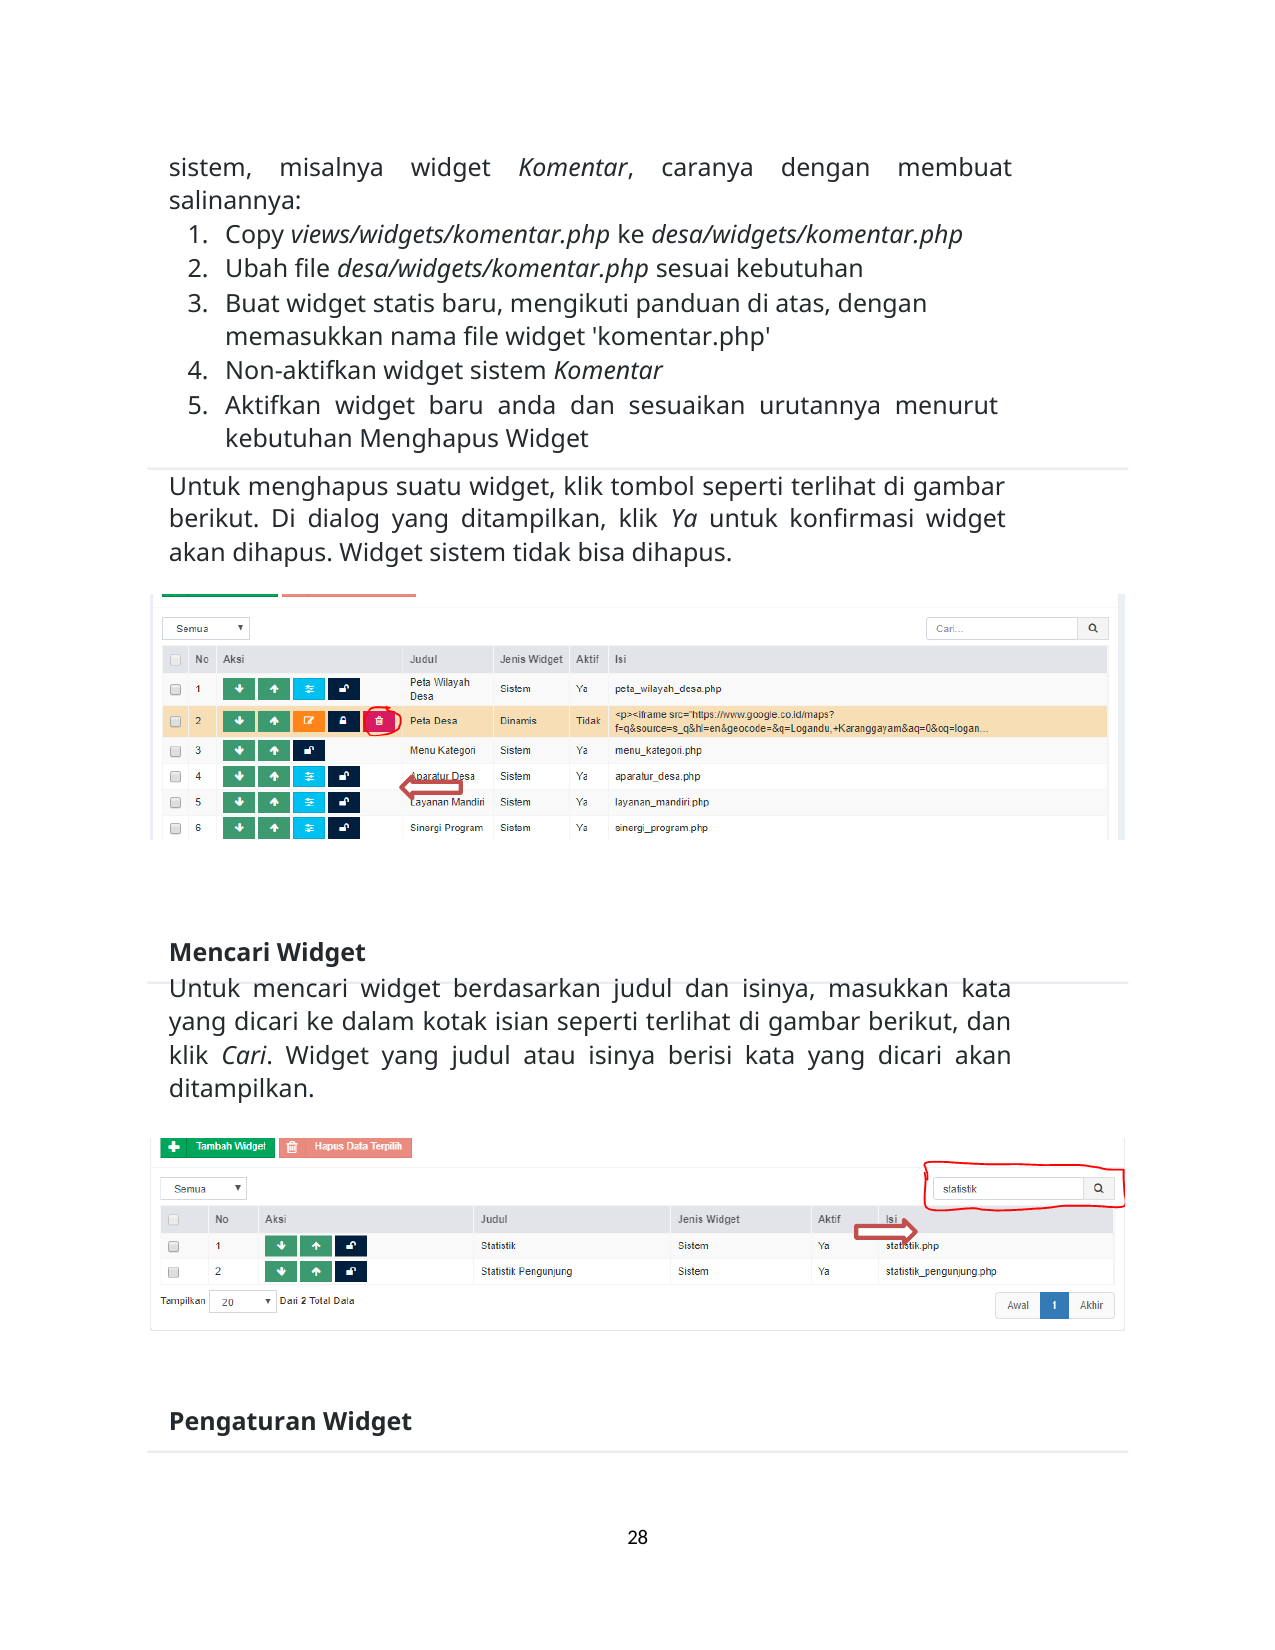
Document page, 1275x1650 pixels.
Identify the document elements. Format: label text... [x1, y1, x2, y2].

picture [150, 1138, 1125, 1331]
text Untuk menghapus suatu widget, klik tombol seperti terlihat di gambar berikut. Di dialog yang ditampilkan, klik Ya untuk konfirmasi widget akan dihapus. Widget sistem tidak bisa dihapus. [169, 468, 1006, 569]
list Non-aktifkan widget sistem Komentar [187, 353, 1125, 387]
list Buat widget statis baru, mengikuti panduan di atas, dengan memasukkan nama file widget 'komentar.php' [187, 286, 987, 353]
text Pengaturan Widget [169, 1404, 1125, 1438]
list Copy views/widgets/komentar.php ke desa/widgets/komentar.php [187, 217, 1125, 251]
text Untuk mencari widget berdasarkan judul dan isinya, masukkan kata yang dicari ke dalam kotak isian seperti terlihat di gambar berikut, dan klik Cari. Widget yang judul atau isinya berisi kata yang dicari akan ditampilkan. [169, 971, 1012, 1105]
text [169, 150, 1012, 217]
text Mencari Widget [169, 935, 1125, 969]
picture [150, 594, 1125, 840]
list Ubah file desa/widgets/komentar.php sesuai kebutuhan [187, 251, 1125, 285]
list Aktifkan widget baru anda dan sesuaikan urutannya menurut kebutuhan Menghapus Widget [150, 388, 1012, 455]
